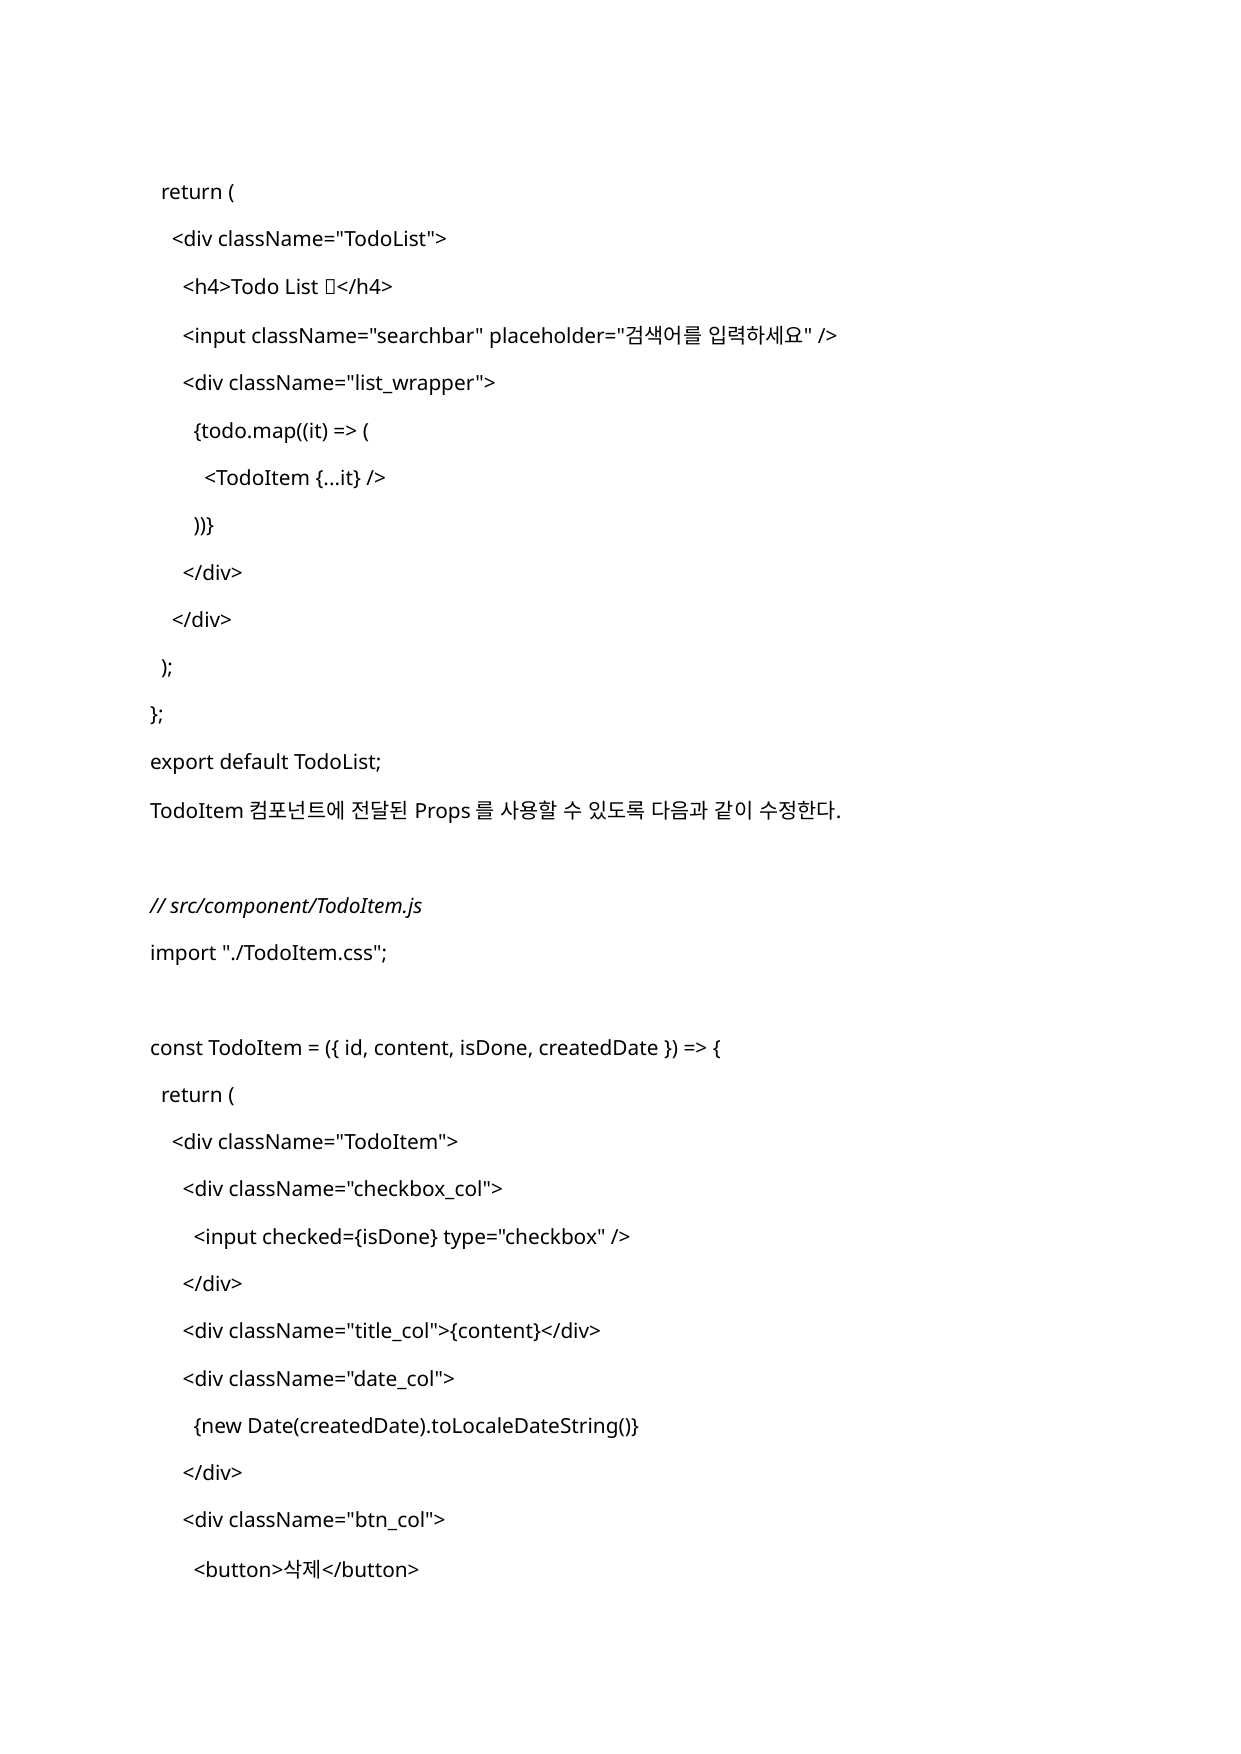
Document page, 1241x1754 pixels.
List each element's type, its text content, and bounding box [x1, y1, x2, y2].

text return ( [150, 177, 1090, 206]
text <input checked={isDone} type="checkbox" /> [150, 1222, 1090, 1250]
text export default TodoList; [150, 747, 1090, 775]
text <h4>Todo List 🌱</h4> [150, 272, 1090, 300]
text <input className="searchbar" placeholder="검색어를 입력하세요" /> [150, 319, 1090, 349]
text </div> [150, 605, 1090, 633]
text import "./TodoItem.css"; [150, 938, 1090, 966]
text <div className="list_wrapper"> [150, 368, 1090, 397]
text ))} [150, 510, 1090, 539]
text <div className="btn_col"> [150, 1506, 1090, 1534]
text </div> [150, 1458, 1090, 1487]
text TodoItem 컴포넌트에 전달된 Props를 사용할 수 있도록 다음과 같이 수정한다. [150, 794, 1090, 824]
text <div className="TodoList"> [150, 224, 1090, 253]
text </div> [150, 1269, 1090, 1297]
text // src/component/TodoItem.js [150, 891, 1090, 919]
text {todo.map((it) => ( [150, 416, 1090, 444]
text <button>삭제</button> [150, 1553, 1090, 1583]
text {new Date(createdDate).toLocaleDateString()} [150, 1411, 1090, 1439]
text <div className="checkbox_col"> [150, 1174, 1090, 1203]
text ); [150, 652, 1090, 681]
text </div> [150, 558, 1090, 586]
text }; [150, 699, 1090, 728]
text <div className="title_col">{content}</div> [150, 1316, 1090, 1345]
text <div className="TodoItem"> [150, 1127, 1090, 1156]
text const TodoItem = ({ id, content, isDone, createdDate }) => { [150, 1033, 1090, 1061]
text <TodoItem {...it} /> [150, 463, 1090, 491]
text return ( [150, 1080, 1090, 1108]
text <div className="date_col"> [150, 1364, 1090, 1392]
